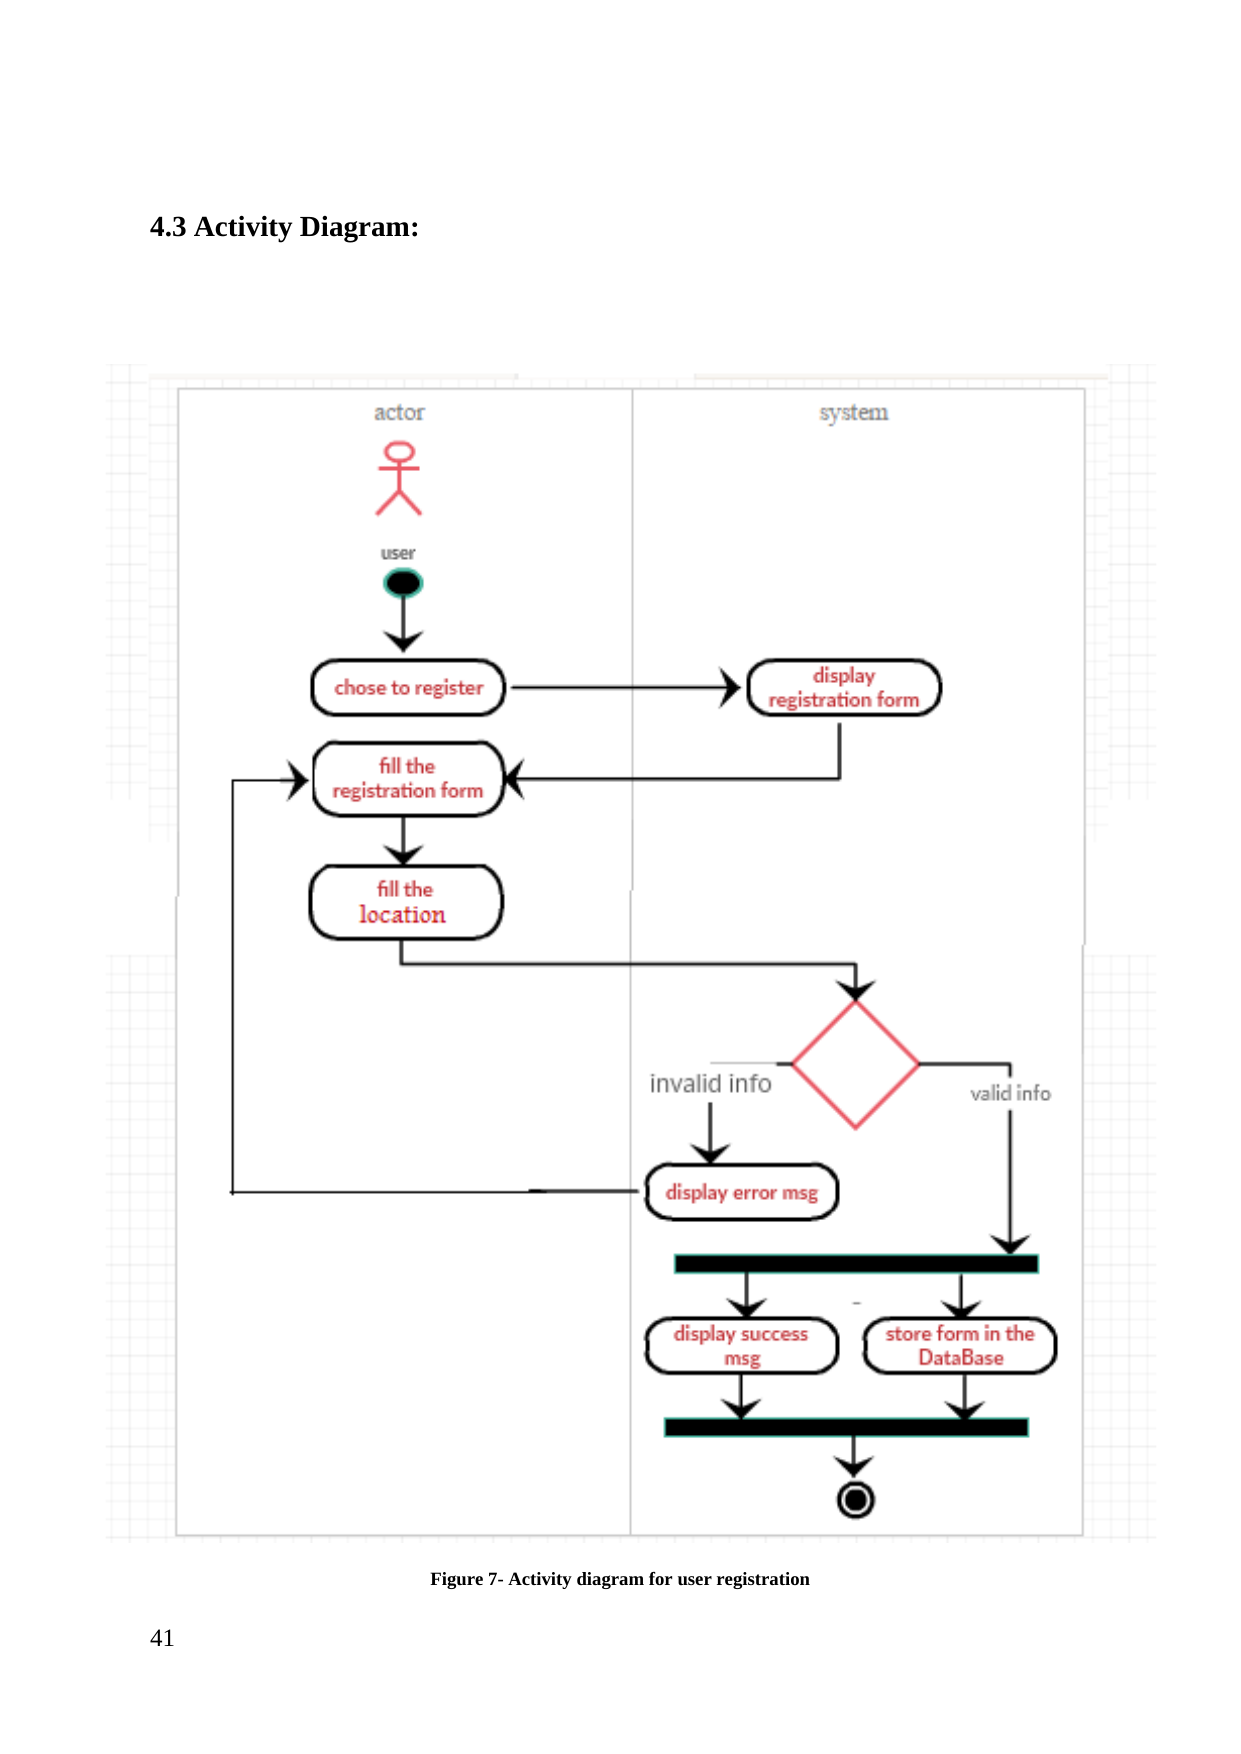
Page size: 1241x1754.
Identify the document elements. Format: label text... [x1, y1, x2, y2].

text Figure 7- Activity diagram for user registration [150, 1567, 1090, 1589]
subtitle 4.3 Activity Diagram: [150, 209, 1090, 242]
picture [105, 364, 1157, 1543]
